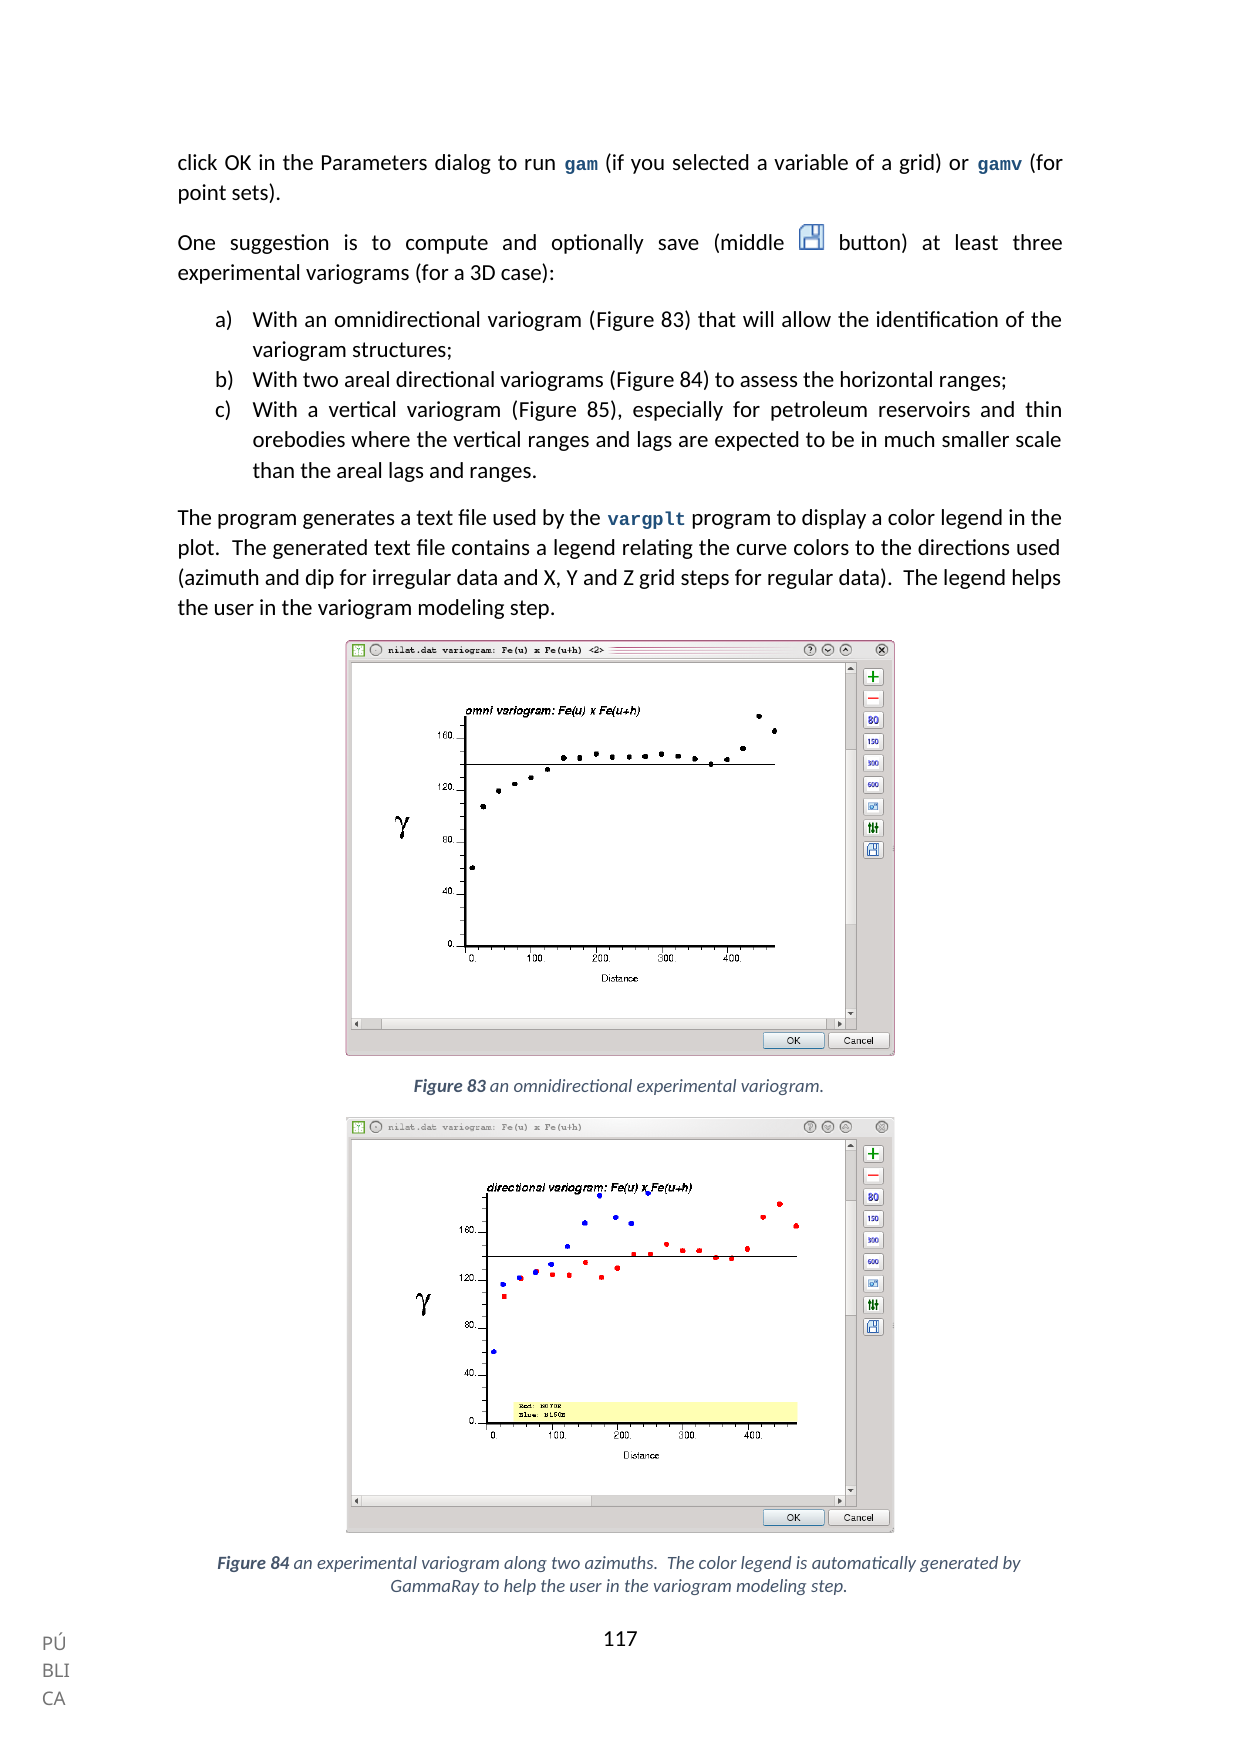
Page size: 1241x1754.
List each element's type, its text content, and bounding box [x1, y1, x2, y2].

text Figure 83 an omnidirectional experimental variogram. [177, 1074, 1063, 1097]
text One suggestion is to compute and optionally save (middle button) at least three experimental variograms (for a 3D case): [177, 225, 1063, 286]
picture [799, 224, 825, 250]
text The program generates a text file used by the vargplt program to display a color legend in the plot. The generated text file contains a legend relating the curve colors to the directions used (azimuth and dip for irregular data and X, Y and Z grid steps for regular data). The legend helps the user in the variogram modeling step. [177, 503, 1063, 621]
text Figure 84 an experimental variogram along two azimuths. The color legend is automatically generated by GammaRay to help the user in the variogram modeling step. [177, 1551, 1063, 1597]
picture [346, 1117, 895, 1533]
picture [345, 640, 895, 1056]
list With a vertical variogram (Figure 85), especially for petroleum reservoirs and thin orebodies where the vertical ranges and lags are expected to be in much smaller scale than the areal lags and ranges. [215, 395, 1063, 484]
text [177, 148, 1063, 206]
list With two areal directional variograms (Figure 84) to assess the horizontal ranges; [215, 365, 1063, 393]
list With an omnidirectional variogram (Figure 83) that will allow the identification of the variogram structures; [215, 305, 1063, 363]
